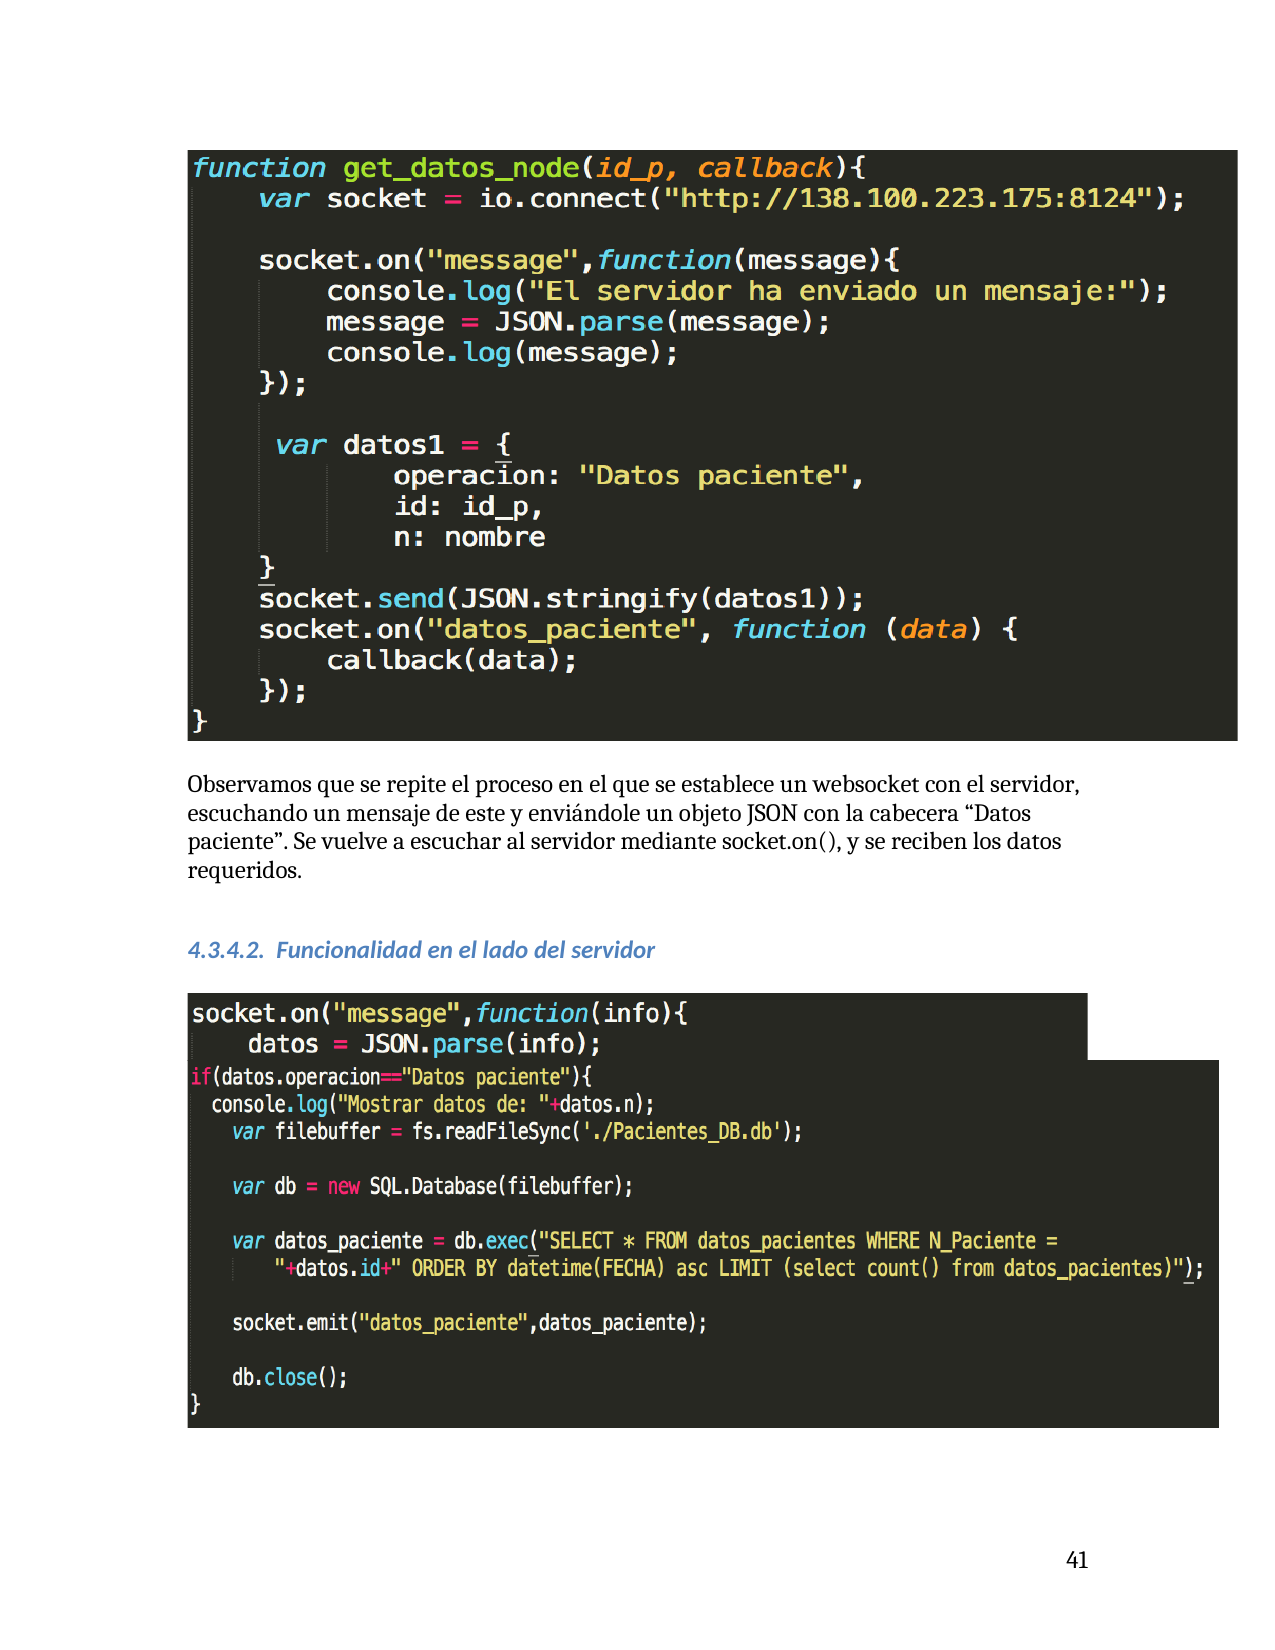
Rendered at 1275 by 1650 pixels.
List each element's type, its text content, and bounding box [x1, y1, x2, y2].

picture [187, 150, 1238, 741]
subtitle 4.3.4.2. Funcionalidad en el lado del servidor [187, 934, 1087, 965]
picture [187, 993, 1219, 1428]
text Observamos que se repite el proceso en el que se establece un websocket con el servidor, escuchando un mensaje de este y enviándole un objeto JSON con la cabecera “Datos paciente”. Se vuelve a escuchar al servidor mediante socket.on(), y se reciben los datos requeridos. [187, 770, 1087, 885]
